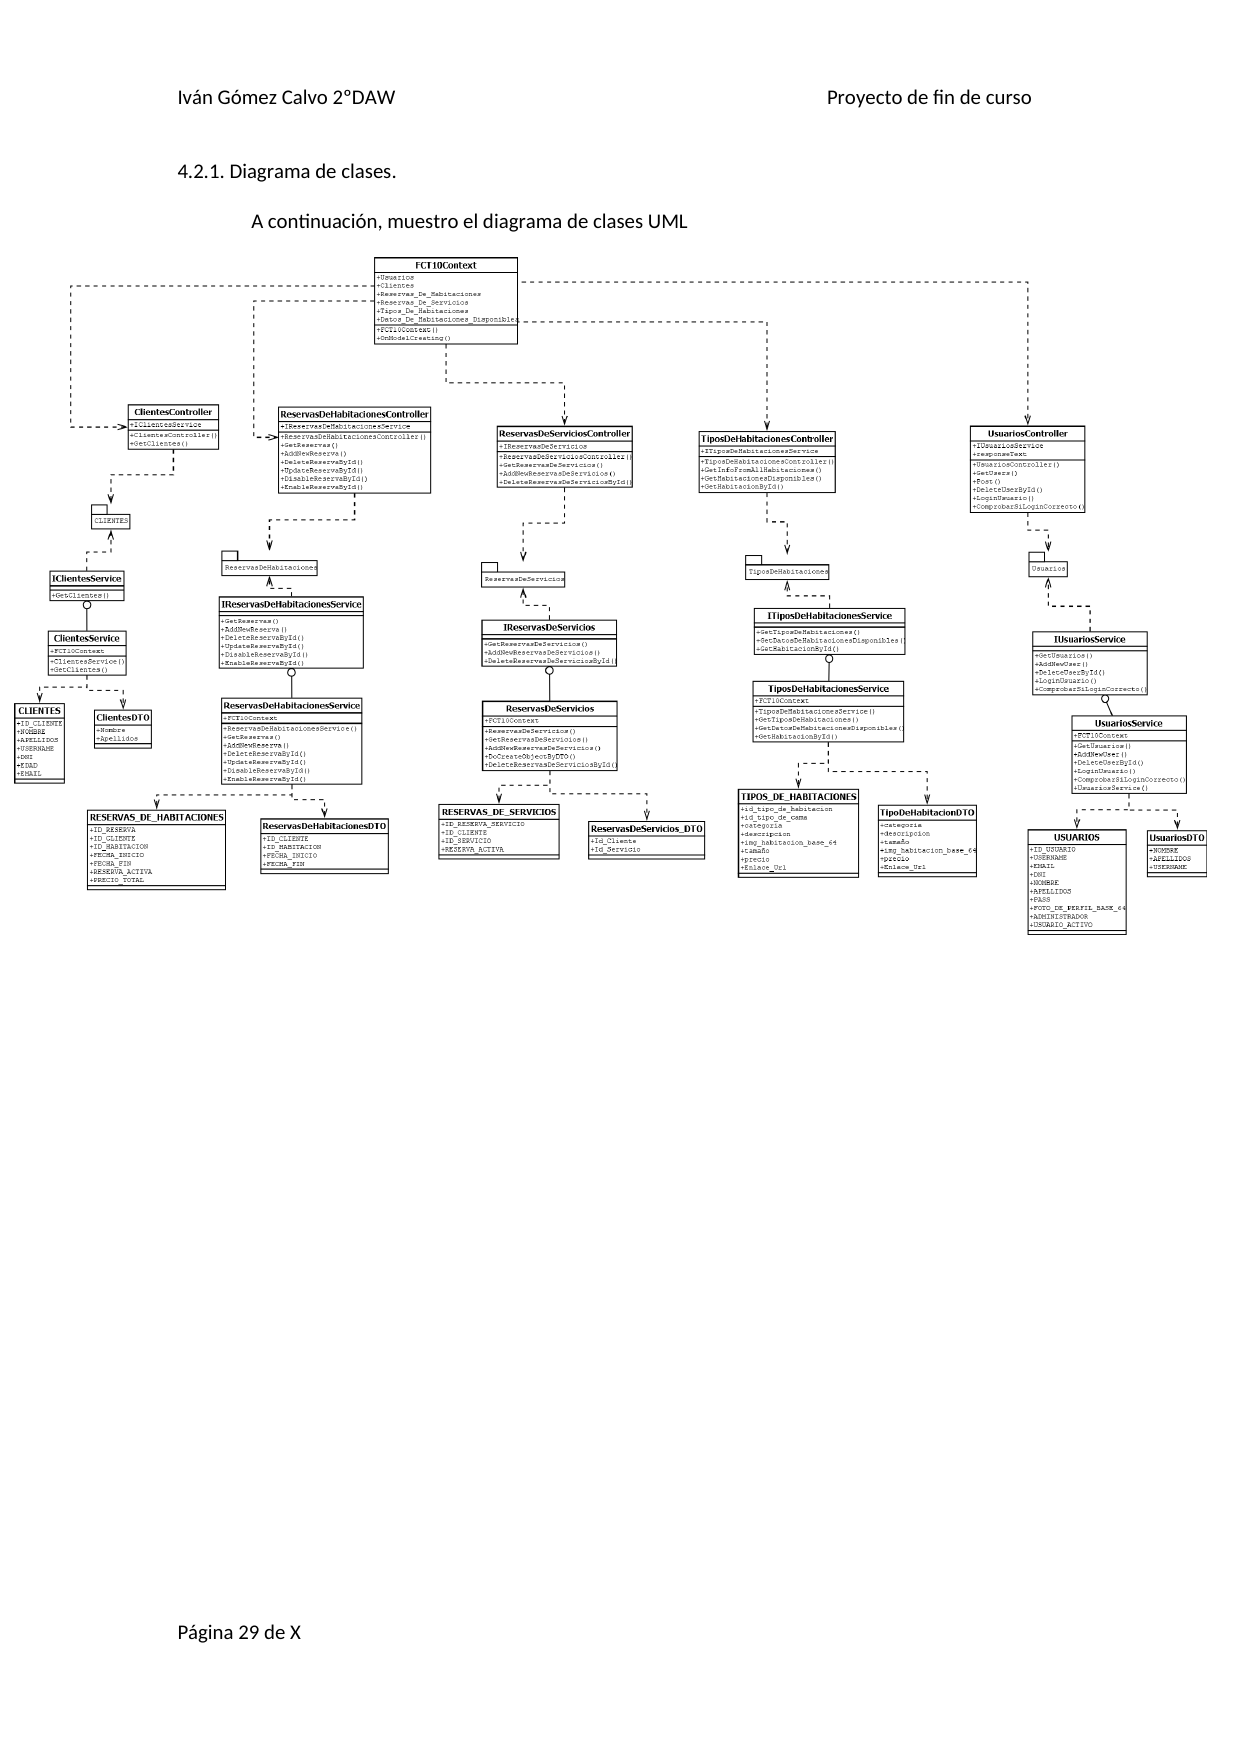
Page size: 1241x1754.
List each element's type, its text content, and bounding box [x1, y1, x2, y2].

text 4.2.1. Diagrama de clases. [177, 158, 1063, 183]
text A continuación, muestro el diagrama de clases UML [177, 208, 1063, 233]
picture [14, 257, 1207, 935]
